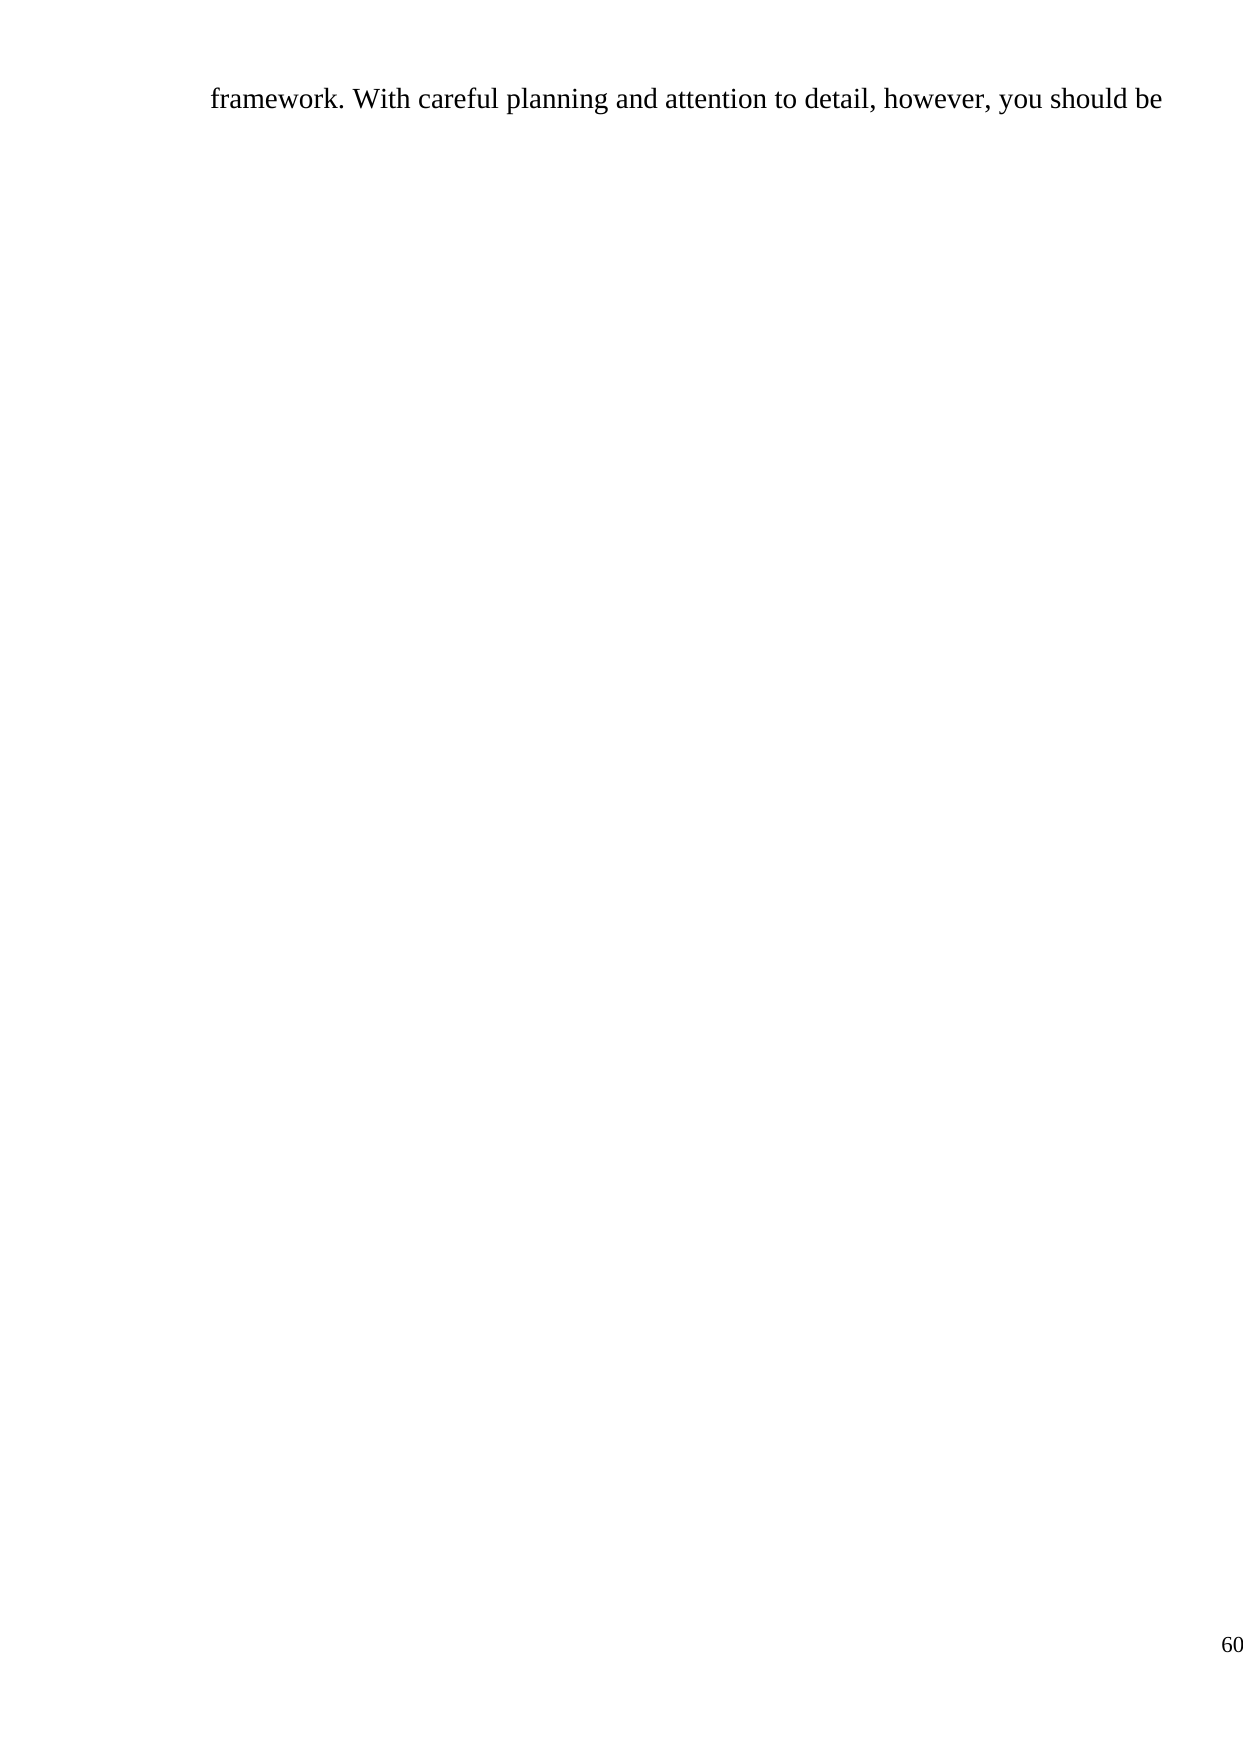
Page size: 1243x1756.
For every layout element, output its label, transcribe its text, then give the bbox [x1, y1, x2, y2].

text framework. With careful planning and attention to detail, however, you should be [210, 81, 1243, 115]
